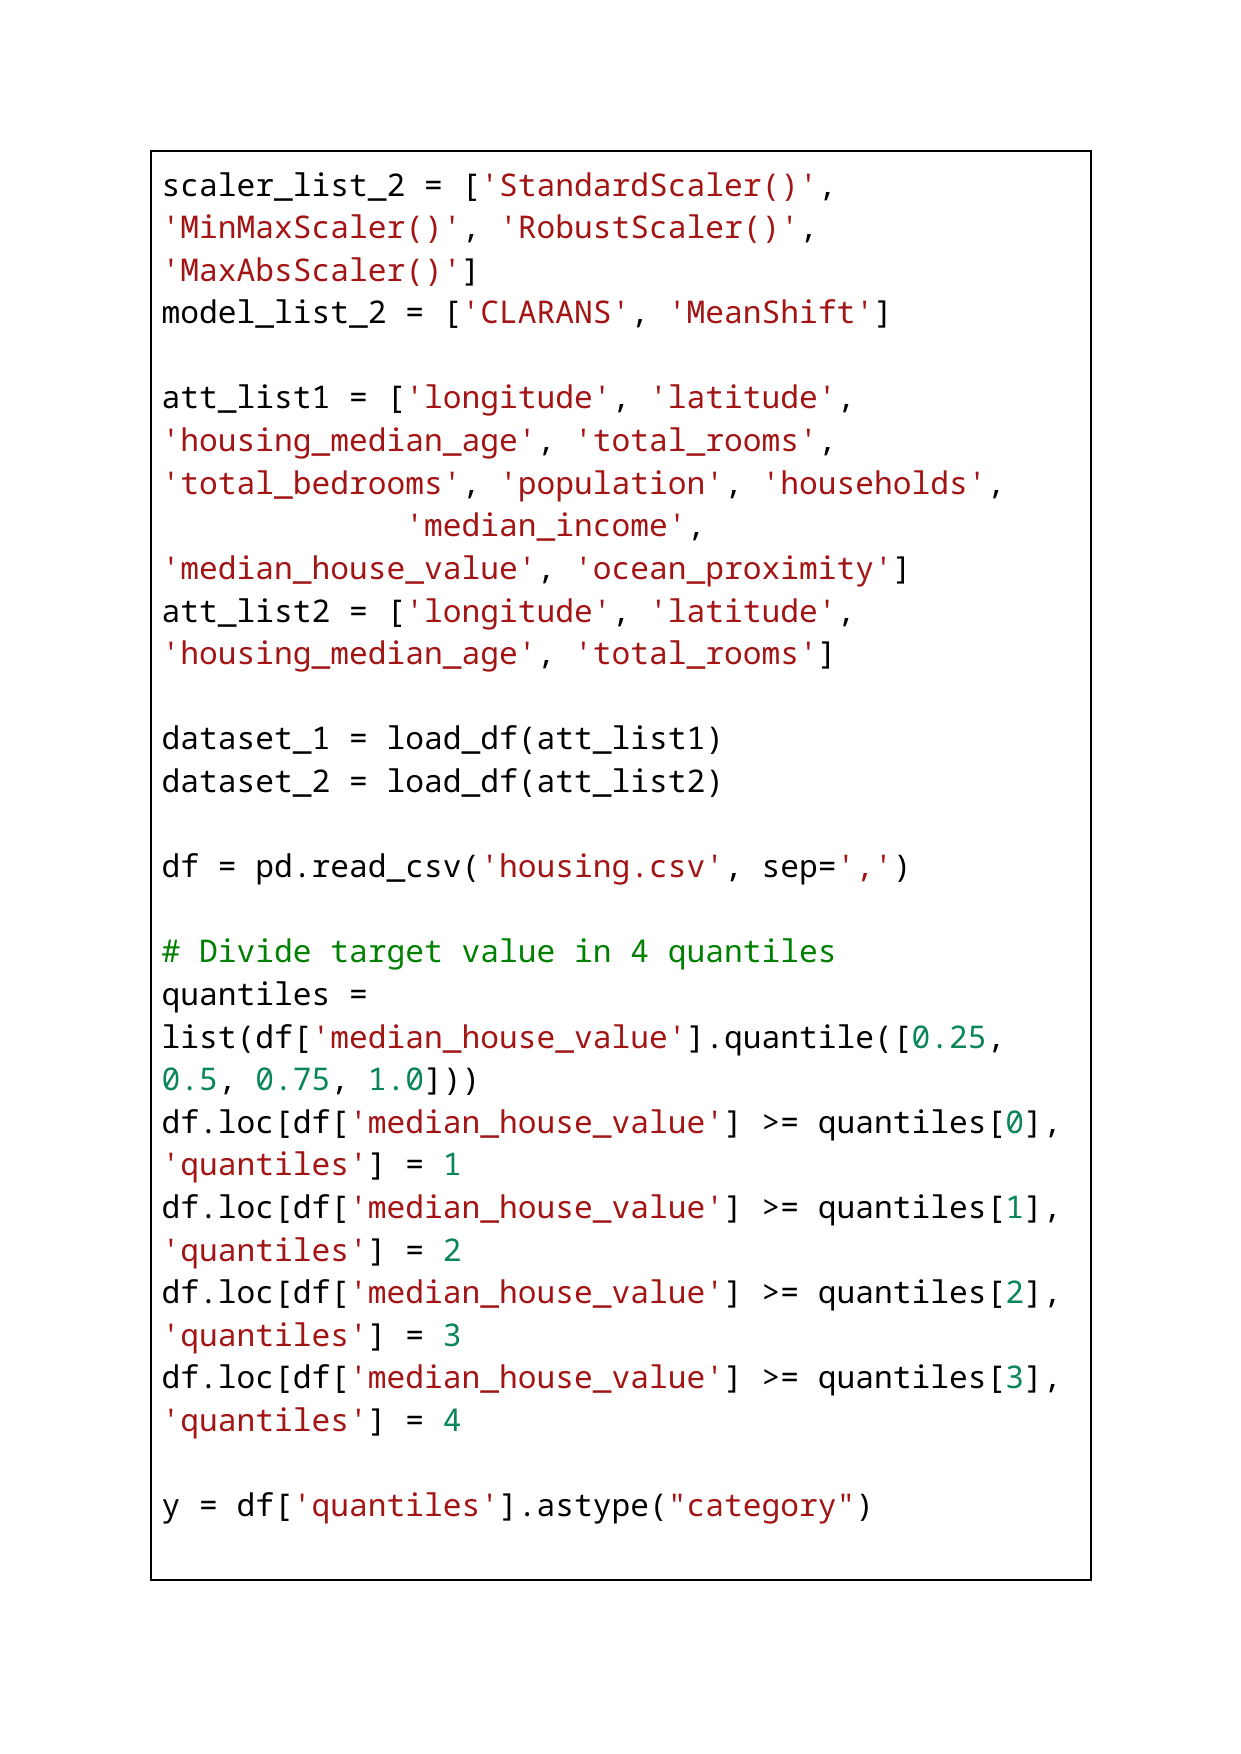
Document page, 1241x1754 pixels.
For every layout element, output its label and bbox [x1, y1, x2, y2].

table_header [152, 152, 1090, 1579]
